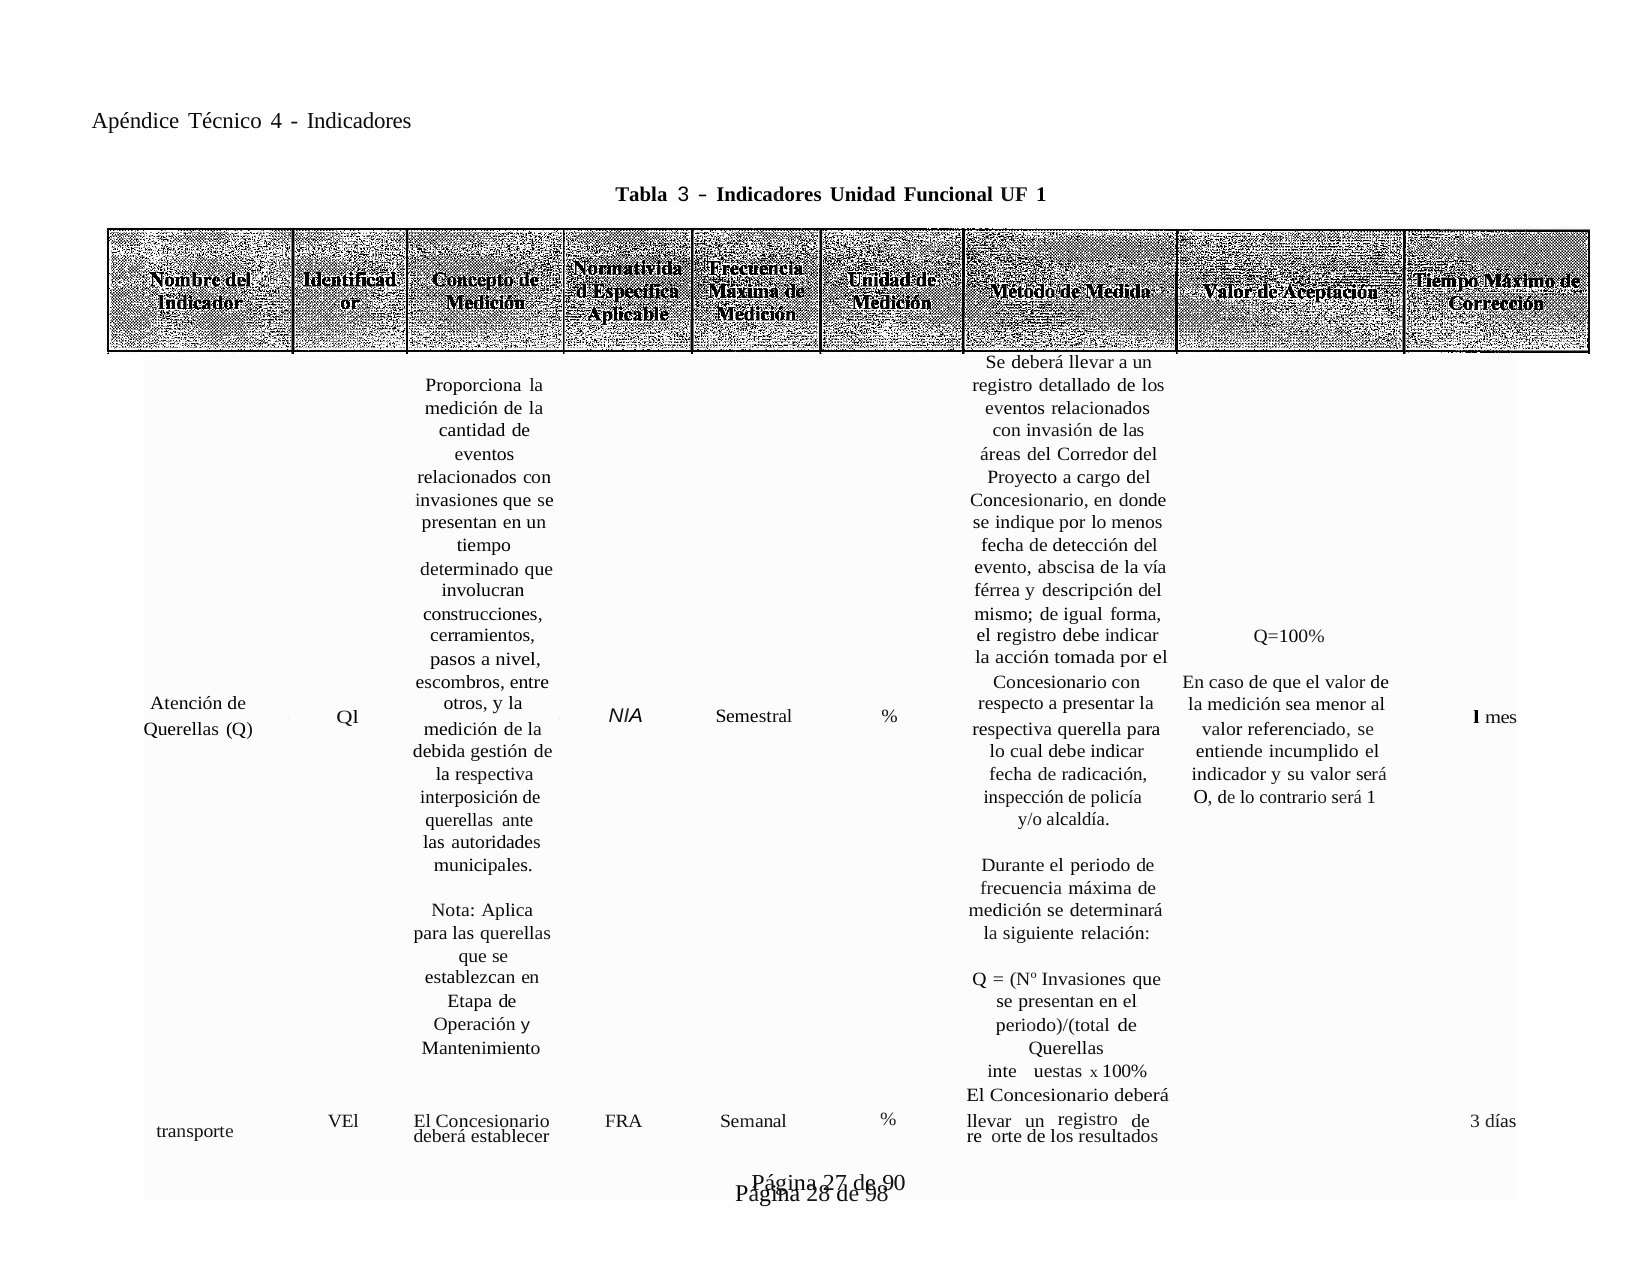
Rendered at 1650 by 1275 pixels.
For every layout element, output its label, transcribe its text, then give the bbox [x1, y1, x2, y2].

subtitle Página 27 de 90 [73, 1168, 1584, 1195]
text cantidad de con invasión de las [439, 419, 1604, 441]
text las autoridades [423, 831, 1604, 852]
text frecuencia máxima de [73, 877, 1156, 899]
text invasiones que se Concesionario, en donde [415, 489, 1604, 511]
subtitle Tabla 3 - Indicadores Unidad Funcional UF 1 [73, 182, 1589, 206]
text establezcan en Q = (Nº Invasiones que [424, 967, 1604, 989]
text construcciones, mismo; de igual forma, [73, 602, 1161, 624]
text pasos a nivel, la acción tomada por el [430, 647, 1604, 670]
text Etapa de se presentan en el [73, 990, 1137, 1012]
text Nota: Aplica medición se determinará [431, 899, 1604, 921]
text que se [458, 946, 1604, 967]
text la respectiva fecha de radicación, indicador y su valor será [73, 763, 1387, 784]
text debida gestión de lo cual debe indicar entiende incumplido el [73, 739, 1379, 761]
text escombros, entre Concesionario con En caso de que el valor de Atención de otros, y la NIA Semestral % respecto a presentar la la medición sea menor al [150, 672, 1394, 727]
text inte uestas x 100% [987, 1059, 1604, 1081]
picture [105, 226, 1592, 354]
text tiempo fecha de detección del [73, 534, 1157, 556]
text presentan en un se indique por lo menos [421, 511, 1604, 532]
text relacionados con Proyecto a cargo del [73, 466, 1151, 487]
text interposición de inspección de policía O, de lo contrario será 1 querellas ante y/o alcaldía. [420, 785, 1381, 831]
text para las querellas la siguiente relación: [413, 922, 1604, 944]
text cerramientos, el registro debe indicar Q=100% [430, 625, 1604, 647]
text Mantenimiento Querellas [421, 1037, 1604, 1059]
text Operación y periodo)/(total de [73, 1013, 1137, 1035]
text transporte VEl El Concesionario FRA Semanal % llevar un registro de 3 días deberá establecer re orte de los resultados [156, 1109, 1517, 1146]
text medición de la eventos relacionados [424, 397, 1604, 418]
text eventos áreas del Corredor del [73, 442, 1157, 464]
text Se deberá llevar a un [985, 351, 1604, 373]
text involucran férrea y descripción del [73, 579, 1162, 601]
text Proporciona la registro detallado de los [425, 374, 1604, 396]
text municipales. Durante el periodo de [73, 854, 1154, 876]
text El Concesionario deberá [966, 1084, 1604, 1106]
text determinado que evento, abscisa de la vía [73, 556, 1167, 579]
